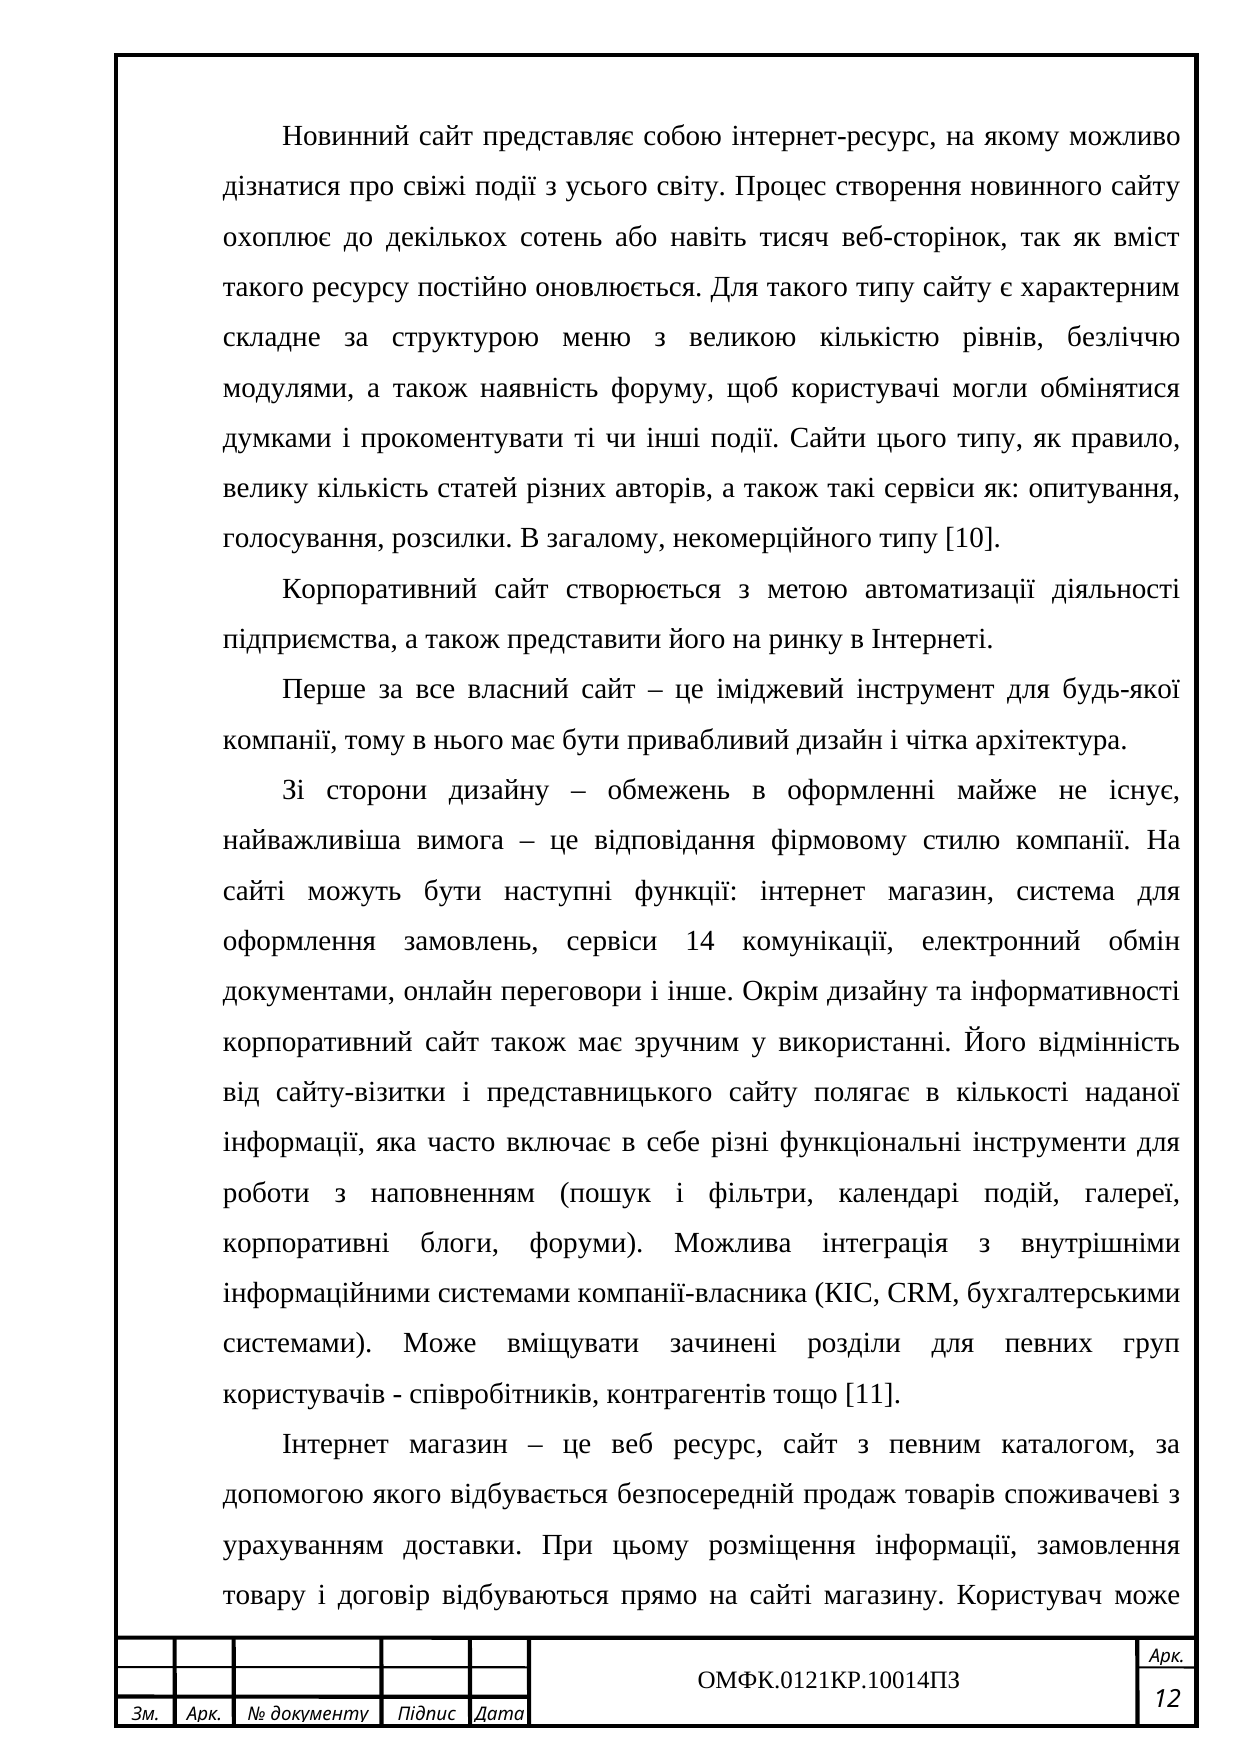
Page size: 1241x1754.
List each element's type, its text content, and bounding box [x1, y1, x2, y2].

text Новинний сайт представляє собою інтернет-ресурс, на якому можливо дізнатися про свіжі події з усього світу. Процес створення новинного сайту охоплює до декількох сотень або навіть тисяч веб-сторінок, так як вміст такого ресурсу постійно оновлюється. Для такого типу сайту є характерним складне за структурою меню з великою кількістю рівнів, безліччю модулями, а також наявність форуму, щоб користувачі могли обмінятися думками і прокоментувати ті чи інші події. Сайти цього типу, як правило, велику кількість статей різних авторів, а також такі сервіси як: опитування, голосування, розсилки. В загалому, некомерційного типу [10]. [223, 118, 1181, 554]
text Перше за все власний сайт – це іміджевий інструмент для будь-якої компанії, тому в нього має бути привабливий дизайн і чітка архітектура. [223, 672, 1181, 755]
text Зі сторони дизайну – обмежень в оформленні майже не існує, найважливіша вимога – це відповідання фірмовому стилю компанії. На сайті можуть бути наступні функції: інтернет магазин, система для оформлення замовлень, сервіси 14 комунікації, електронний обмін документами, онлайн переговори і інше. Окрім дизайну та інформативності корпоративний сайт також має зручним у використанні. Його відмінність від сайту-візитки і представницького сайту полягає в кількості наданої інформації, яка часто включає в себе різні функціональні інструменти для роботи з наповненням (пошук і фільтри, календарі подій, галереї, корпоративні блоги, форуми). Можлива інтеграція з внутрішніми інформаційними системами компанії-власника (КІС, СRM, бухгалтерськими системами). Може вміщувати зачинені розділи для певних груп користувачів - співробітників, контрагентів тощо [11]. [223, 772, 1181, 1409]
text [223, 1426, 1181, 1611]
text Корпоративний сайт створюється з метою автоматизації діяльності підприємства, а також представити його на ринку в Інтернеті. [223, 571, 1181, 655]
